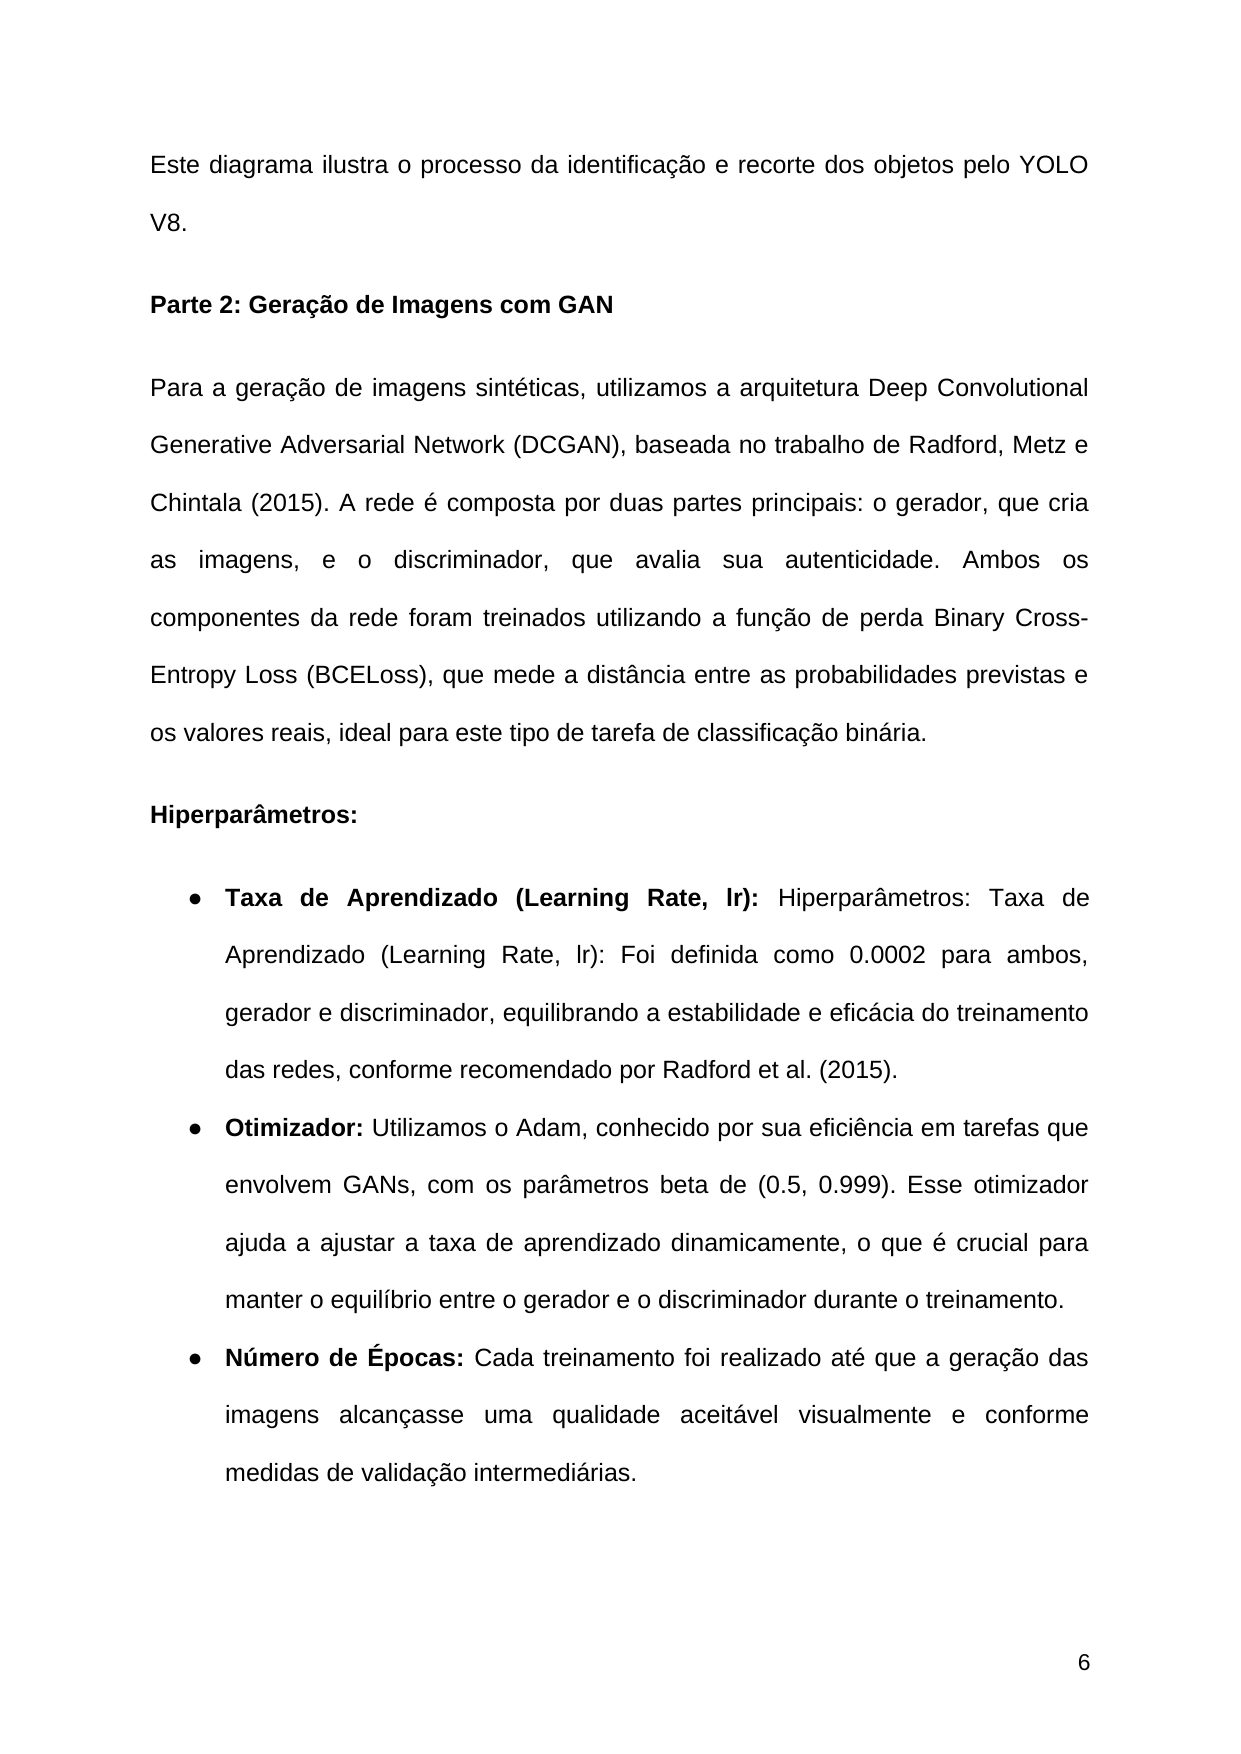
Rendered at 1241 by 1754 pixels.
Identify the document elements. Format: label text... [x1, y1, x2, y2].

text Para a geração de imagens sintéticas, utilizamos a arquitetura Deep Convolutional Generative Adversarial Network (DCGAN), baseada no trabalho de Radford, Metz e Chintala (2015). A rede é composta por duas partes principais: o gerador, que cria as imagens, e o discriminador, que avalia sua autenticidade. Ambos os componentes da rede foram treinados utilizando a função de perda Binary Cross-Entropy Loss (BCELoss), que mede a distância entre as probabilidades previstas e os valores reais, ideal para este tipo de tarefa de classificação binária. [150, 372, 1090, 746]
list Número de Épocas: Cada treinamento foi realizado até que a geração das imagens alcançasse uma qualidade aceitável visualmente e conforme medidas de validação intermediárias. [187, 1342, 1090, 1486]
text Hiperparâmetros: [150, 800, 1090, 829]
list Otimizador: Utilizamos o Adam, conhecido por sua eficiência em tarefas que envolvem GANs, com os parâmetros beta de (0.5, 0.999). Esse otimizador ajuda a ajustar a taxa de aprendizado dinamicamente, o que é crucial para manter o equilíbrio entre o gerador e o discriminador durante o treinamento. [187, 1112, 1090, 1314]
subtitle Parte 2: Geração de Imagens com GAN [150, 290, 1090, 319]
text Este diagrama ilustra o processo da identificação e recorte dos objetos pelo YOLO V8. [150, 150, 1090, 236]
list Taxa de Aprendizado (Learning Rate, lr): Hiperparâmetros: Taxa de Aprendizado (Learning Rate, lr): Foi definida como 0.0002 para ambos, gerador e discriminador, equilibrando a estabilidade e eficácia do treinamento das redes, conforme recomendado por Radford et al. (2015). [187, 882, 1090, 1084]
